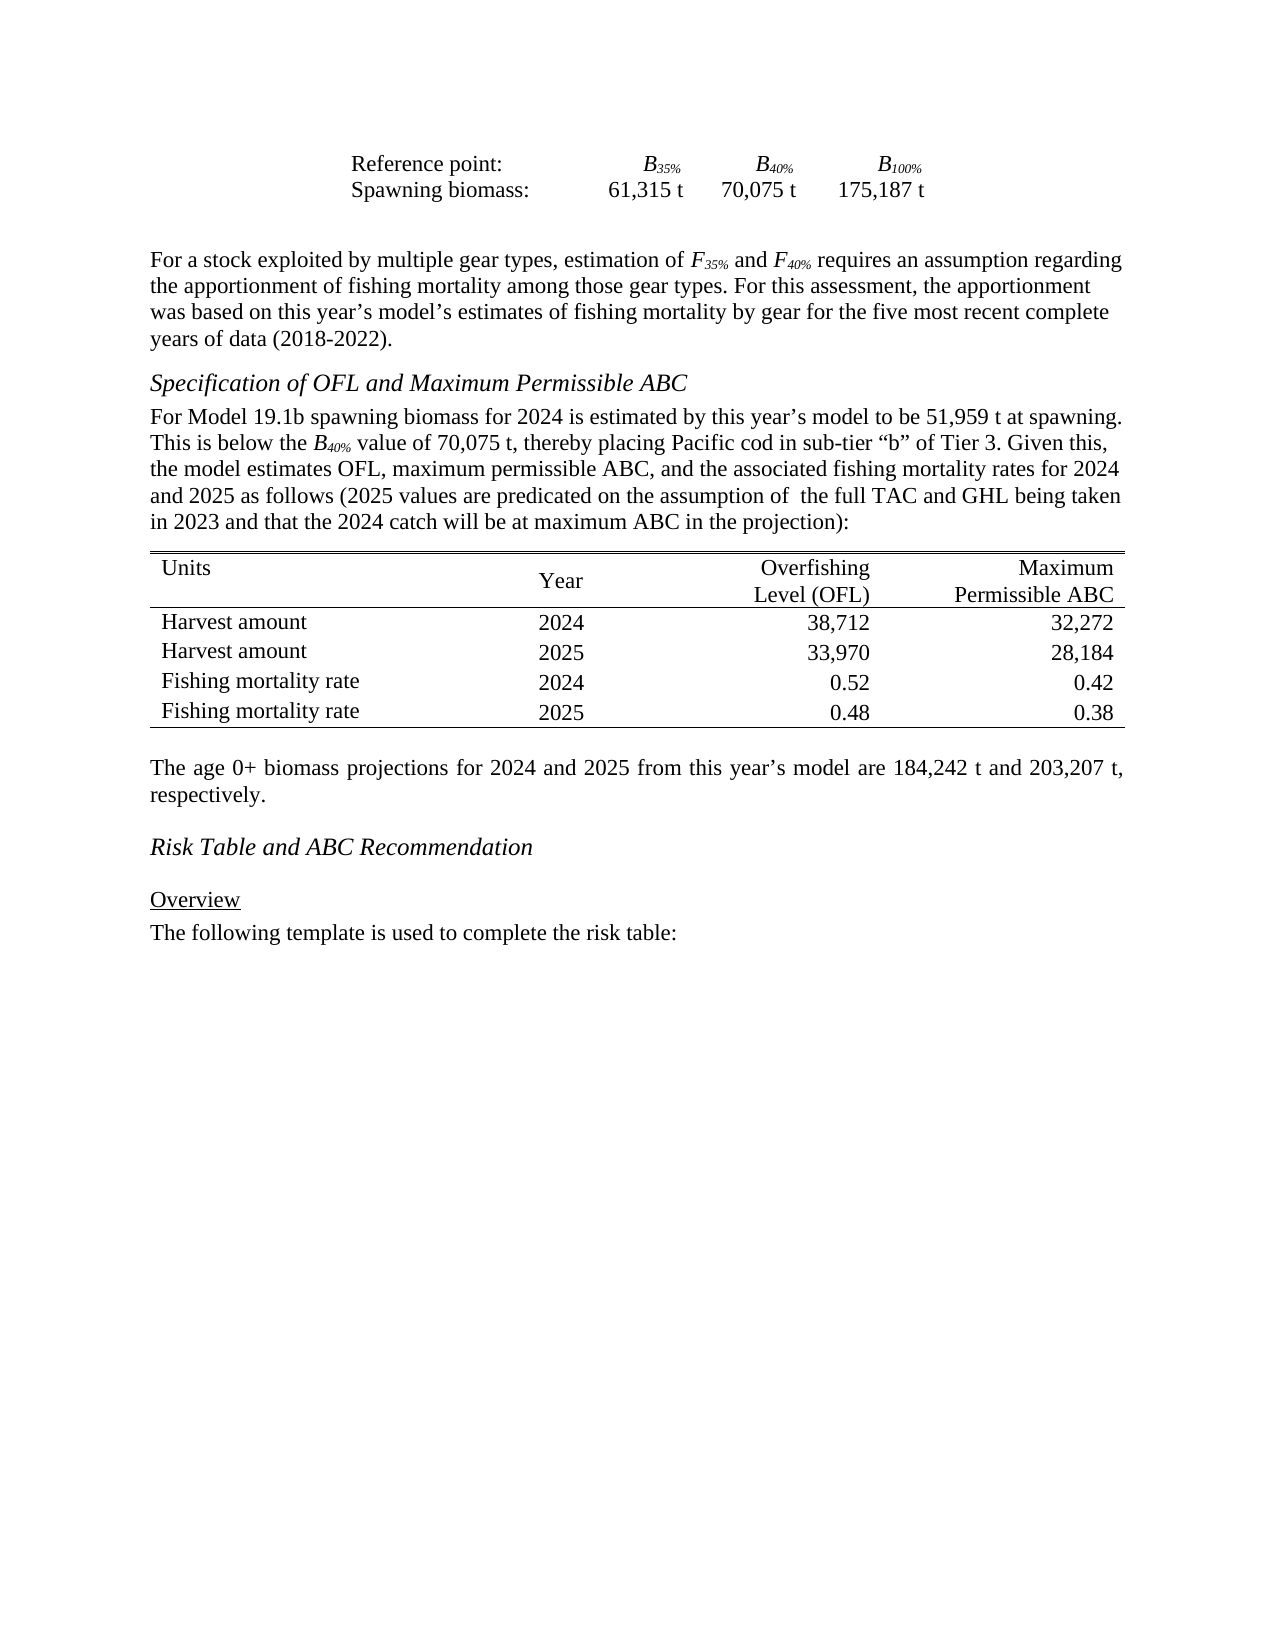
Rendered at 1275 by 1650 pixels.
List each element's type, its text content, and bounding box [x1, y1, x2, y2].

text The age 0+ biomass projections for 2024 and 2025 from this year’s model are 184,242 t and 203,207 t, respectively. [150, 754, 1125, 807]
table_header B35% [565, 150, 694, 176]
table_cell 0.48 [660, 697, 881, 727]
table_cell 28,184 [881, 637, 1125, 667]
table_cell 175,187 t [807, 176, 935, 203]
table_cell 2025 [527, 697, 660, 727]
table_cell 61,315 t [565, 176, 694, 203]
table_cell 33,970 [660, 637, 881, 667]
table_cell 0.42 [881, 667, 1125, 697]
table_cell 2024 [527, 608, 660, 637]
table_cell 2024 [527, 667, 660, 697]
text The following template is used to complete the risk table: [150, 918, 1125, 945]
table_header Units [150, 554, 527, 607]
text For a stock exploited by multiple gear types, estimation of F35% and F40% requires an assumption regarding the apportionment of fishing mortality among those gear types. For this assessment, the apportionment was based on this year’s model’s estimates of fishing mortality by gear for the five most recent complete years of data (2018-2022). [150, 246, 1125, 351]
table_cell Harvest amount [150, 608, 527, 637]
table_cell 32,272 [881, 608, 1125, 637]
table_header Year [527, 554, 660, 607]
table_cell Harvest amount [150, 637, 527, 667]
table_cell 70,075 t [694, 176, 807, 203]
subtitle Risk Table and ABC Recommendation [150, 832, 1125, 861]
table_header B40% [694, 150, 807, 176]
table_cell Fishing mortality rate [150, 667, 527, 697]
table_header Maximum Permissible ABC [881, 554, 1125, 607]
table_header Overfishing Level (OFL) [660, 554, 881, 607]
table_cell 2025 [527, 637, 660, 667]
table_cell Fishing mortality rate [150, 697, 527, 727]
subtitle Overview [150, 886, 1125, 912]
table_cell 38,712 [660, 608, 881, 637]
subtitle Specification of OFL and Maximum Permissible ABC [150, 368, 1125, 397]
table_cell 0.38 [881, 697, 1125, 727]
table_cell 0.52 [660, 667, 881, 697]
table_cell Spawning biomass: [340, 176, 564, 203]
text For Model 19.1b spawning biomass for 2024 is estimated by this year’s model to be 51,959 t at spawning. This is below the B40% value of 70,075 t, thereby placing Pacific cod in sub-tier “b” of Tier 3. Given this, the model estimates OFL, maximum permissible ABC, and the associated fishing mortality rates for 2024 and 2025 as follows (2025 values are predicated on the assumption of the full TAC and GHL being taken in 2023 and that the 2024 catch will be at maximum ABC in the projection): [150, 403, 1125, 534]
table_header B100% [807, 150, 935, 176]
table_header Reference point: [340, 150, 564, 176]
